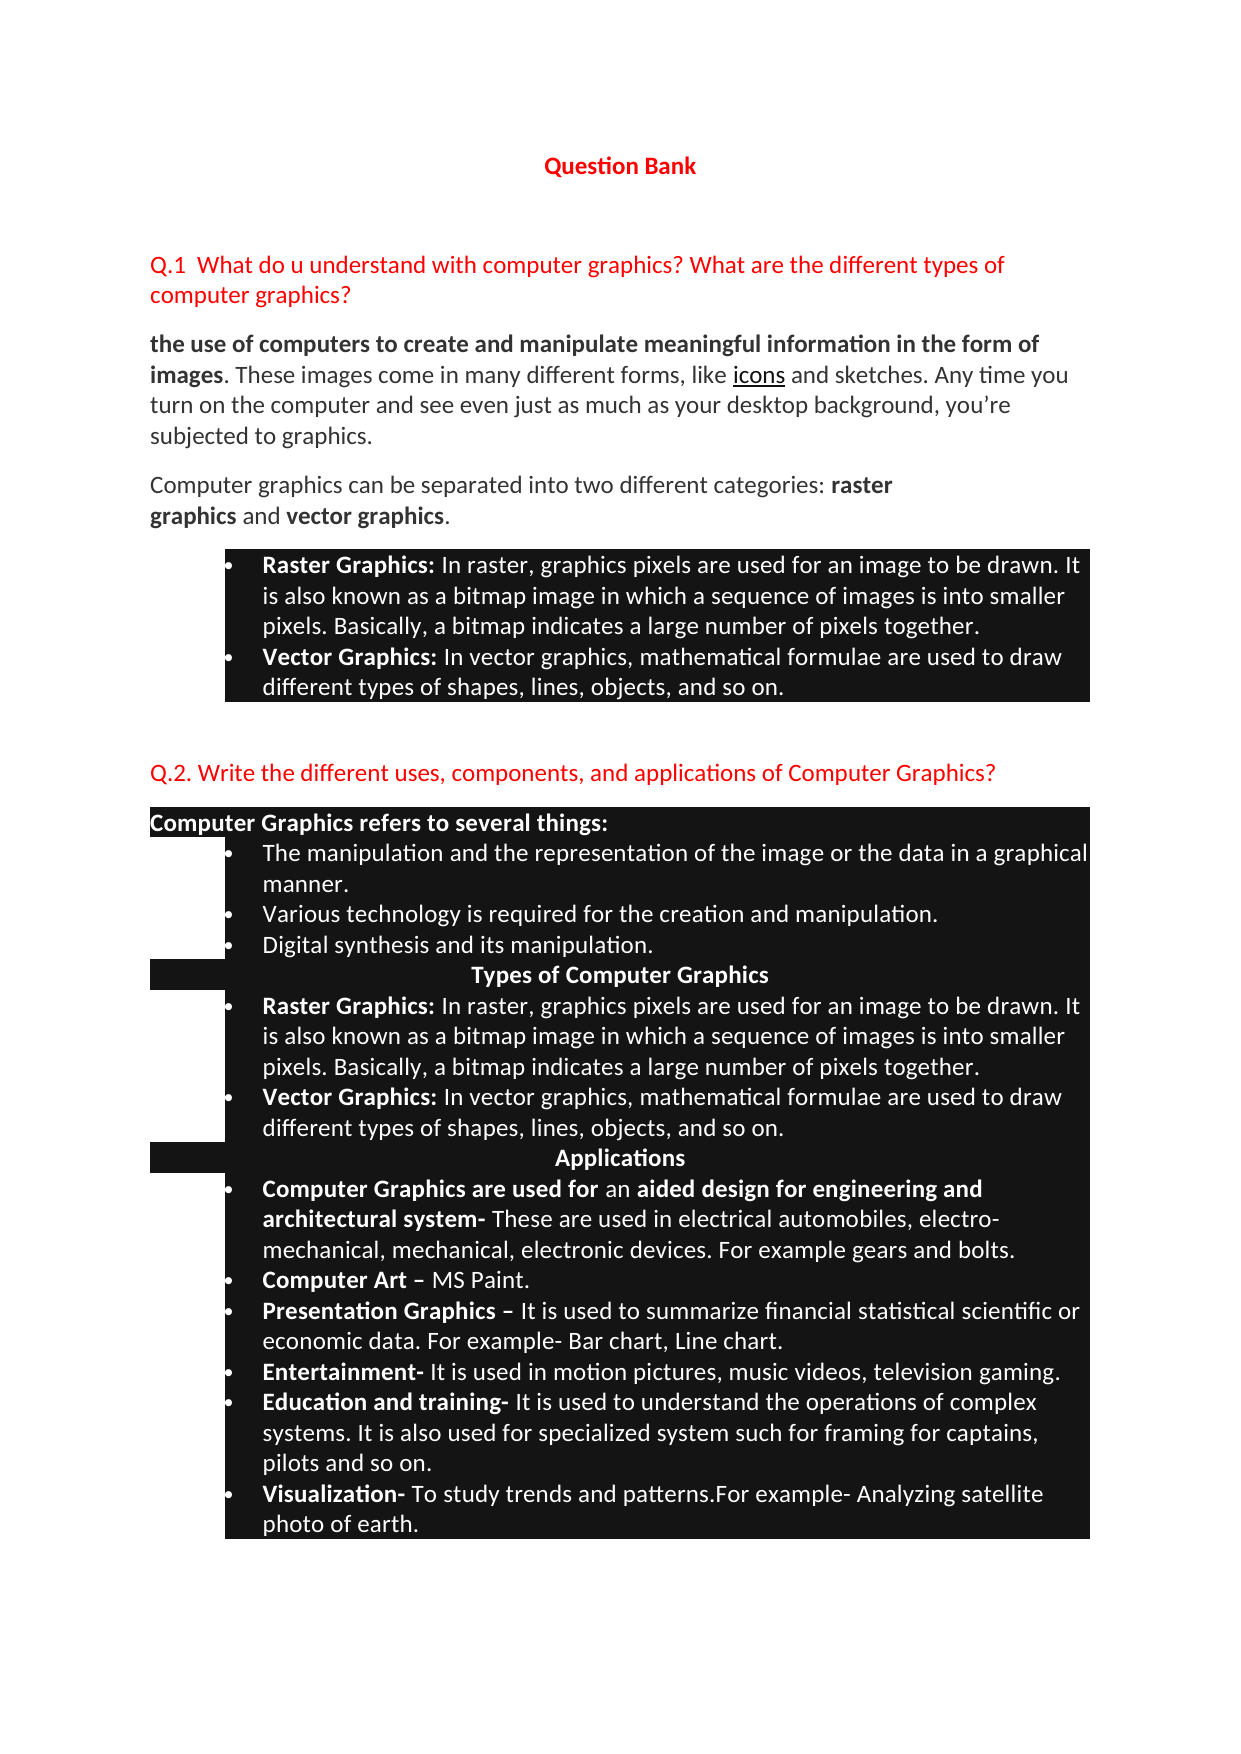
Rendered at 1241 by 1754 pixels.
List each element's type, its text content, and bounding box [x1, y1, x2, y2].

text Q.1 What do u understand with computer graphics? What are the different types of computer graphics? [150, 249, 1090, 310]
list Vector Graphics: In vector graphics, mathematical formulae are used to draw different types of shapes, lines, objects, and so on. [225, 1081, 1090, 1142]
text the use of computers to create and manipulate meaningful information in the form of images. These images come in many different forms, like icons and sketches. Any time you turn on the computer and see even just as much as your desktop background, you’re subjected to graphics. [373, 329, 1090, 451]
text Types of Computer Graphics [150, 959, 1090, 990]
list Vector Graphics: In vector graphics, mathematical formulae are used to draw different types of shapes, lines, objects, and so on. [225, 641, 1090, 702]
text Applications [150, 1142, 1090, 1173]
list The manipulation and the representation of the image or the data in a graphical manner. [225, 837, 1090, 898]
list Digital synthesis and its manipulation. [225, 929, 1090, 959]
list Visualization- To study trends and patterns.For example- Analyzing satellite photo of earth. [225, 1478, 1090, 1539]
list Education and training- It is used to understand the operations of complex systems. It is also used for specialized system such for framing for captains, pilots and so on. [225, 1387, 1090, 1478]
text Q.2. Write the different uses, components, and applications of Computer Graphics? [150, 757, 1090, 788]
list Entertainment- It is used in motion pictures, music videos, television gaming. [225, 1356, 1090, 1387]
list Computer Art – MS Paint. [225, 1264, 1090, 1295]
list Computer Graphics are used for an aided design for engineering and architectural system- These are used in electrical automobiles, electro-mechanical, mechanical, electronic devices. For example gears and bolts. [225, 1173, 1090, 1264]
list Raster Graphics: In raster, graphics pixels are used for an image to be drawn. It is also known as a bitmap image in which a sequence of images is into smaller pixels. Basically, a bitmap indicates a large number of pixels together. [225, 549, 1090, 641]
text Question Bank [150, 150, 1090, 181]
list Various technology is required for the creation and manipulation. [225, 898, 1090, 929]
text Computer Graphics refers to several things: [150, 807, 1090, 837]
list Presentation Graphics – It is used to summarize financial statistical scientific or economic data. For example- Bar chart, Line chart. [225, 1295, 1090, 1356]
list Raster Graphics: In raster, graphics pixels are used for an image to be drawn. It is also known as a bitmap image in which a sequence of images is into smaller pixels. Basically, a bitmap indicates a large number of pixels together. [225, 990, 1090, 1081]
text Computer graphics can be separated into two different categories: raster graphics and vector graphics. [150, 469, 1090, 531]
